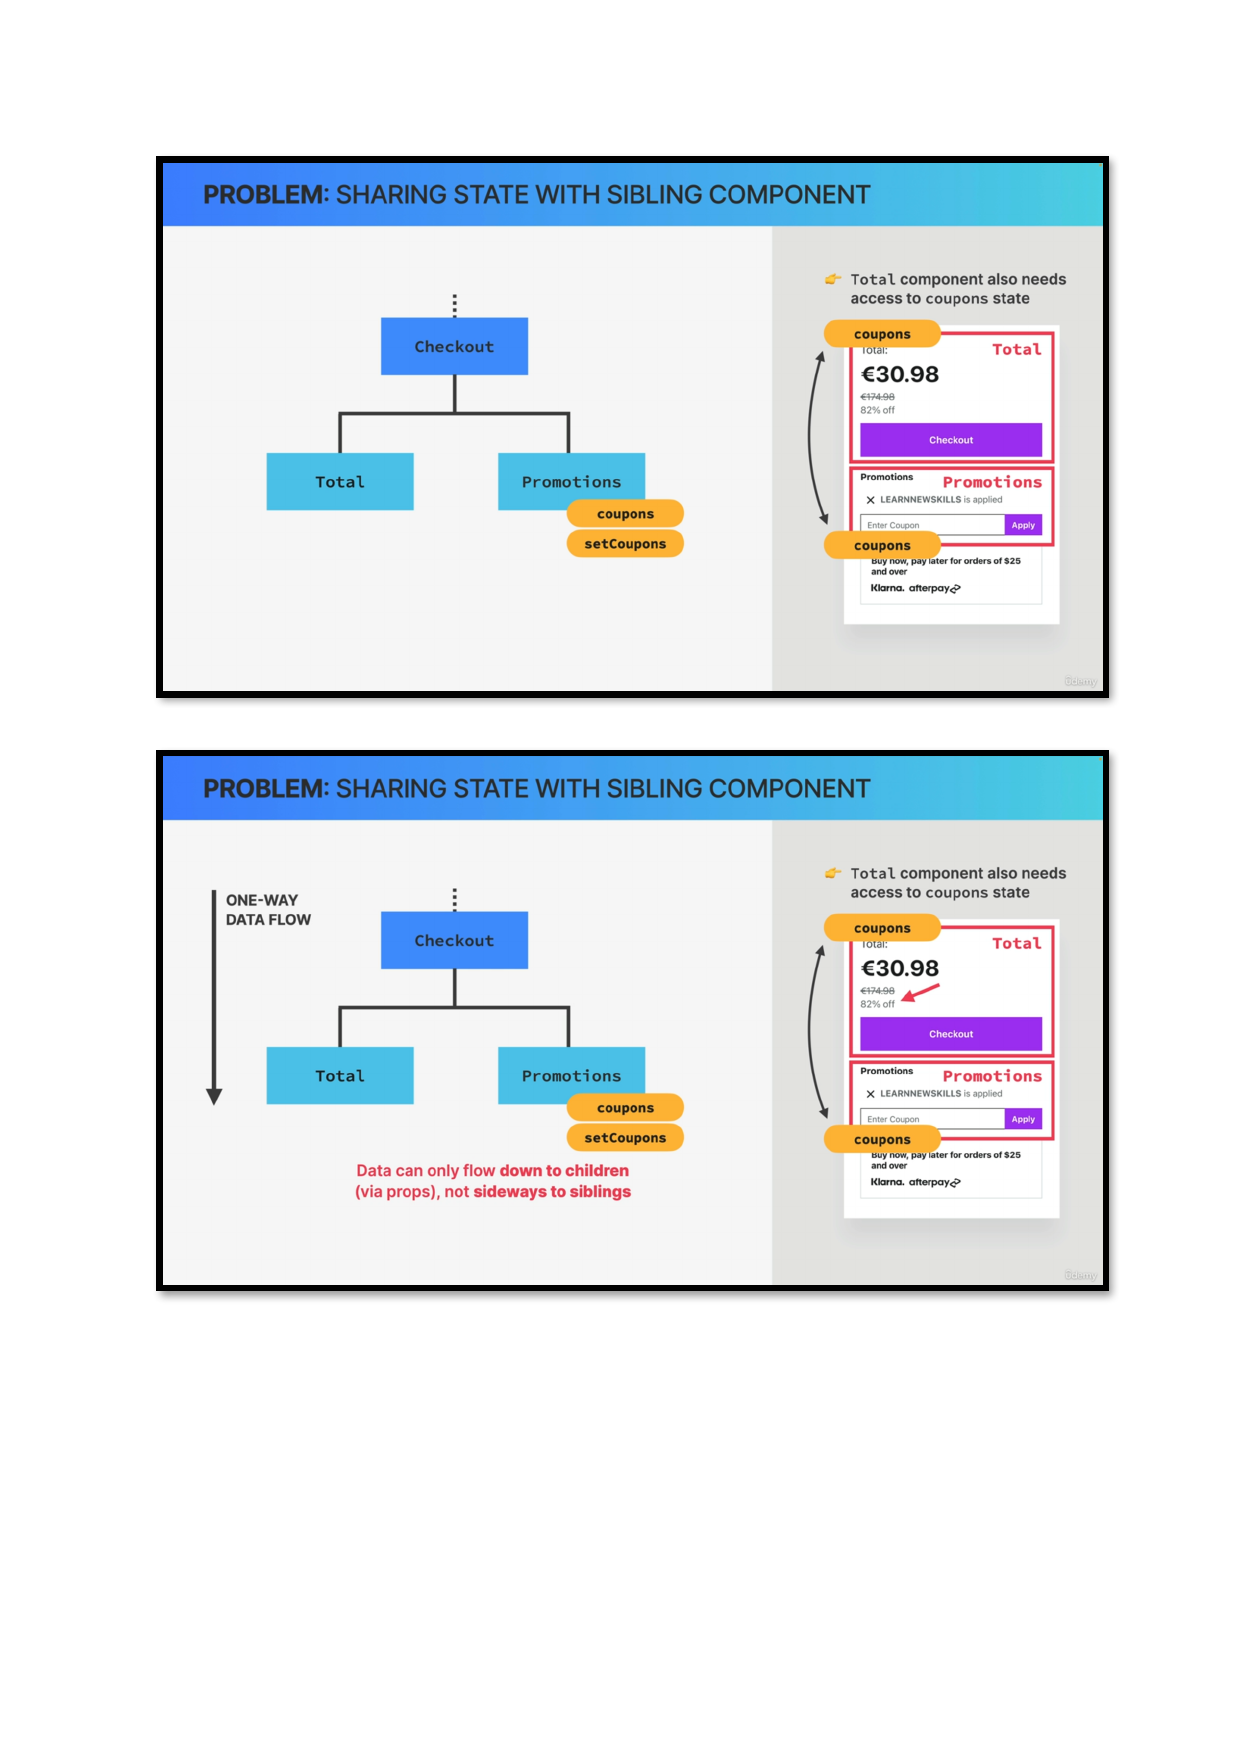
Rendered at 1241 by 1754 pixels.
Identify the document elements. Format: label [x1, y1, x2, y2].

picture [163, 756, 1103, 1285]
picture [163, 163, 1103, 691]
